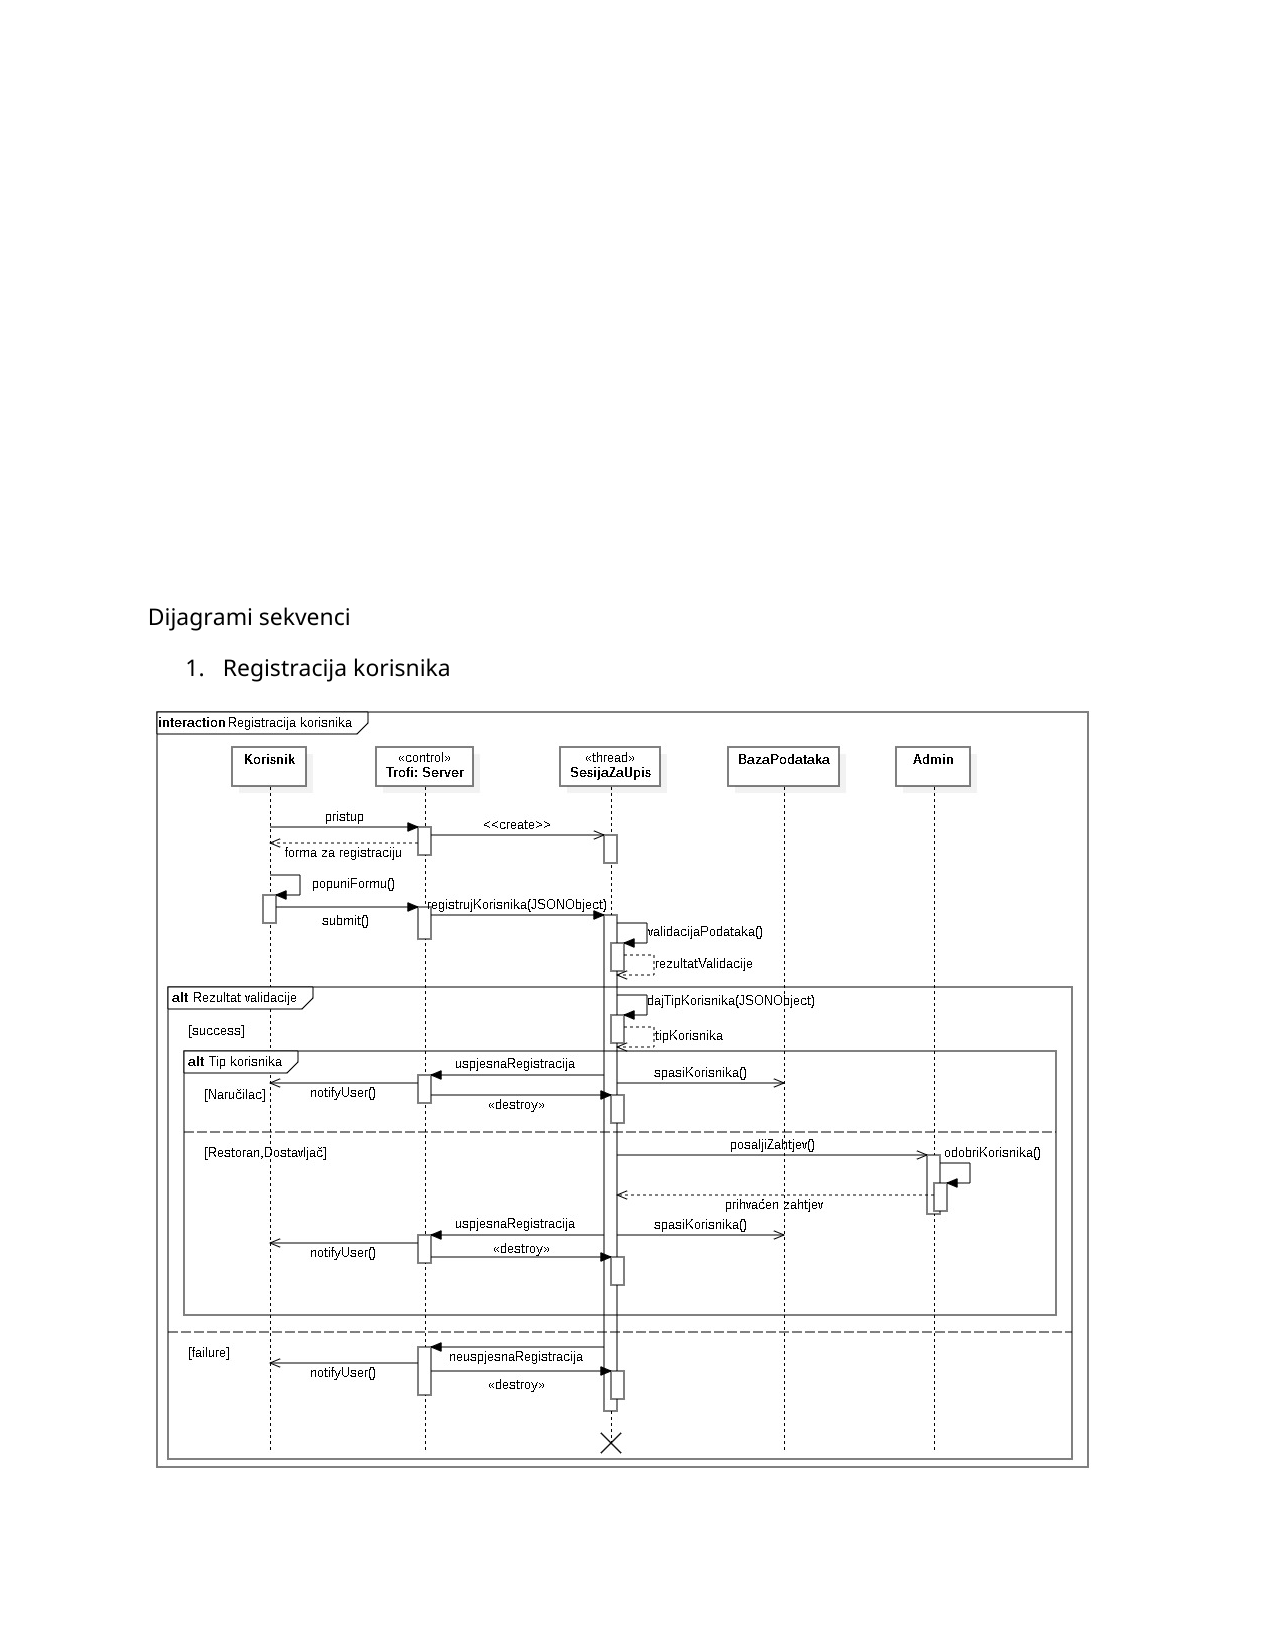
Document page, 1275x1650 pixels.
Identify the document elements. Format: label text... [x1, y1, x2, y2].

text Dijagrami sekvenci [148, 601, 1127, 633]
list Registracija korisnika [185, 652, 1127, 683]
picture [147, 702, 1127, 1507]
